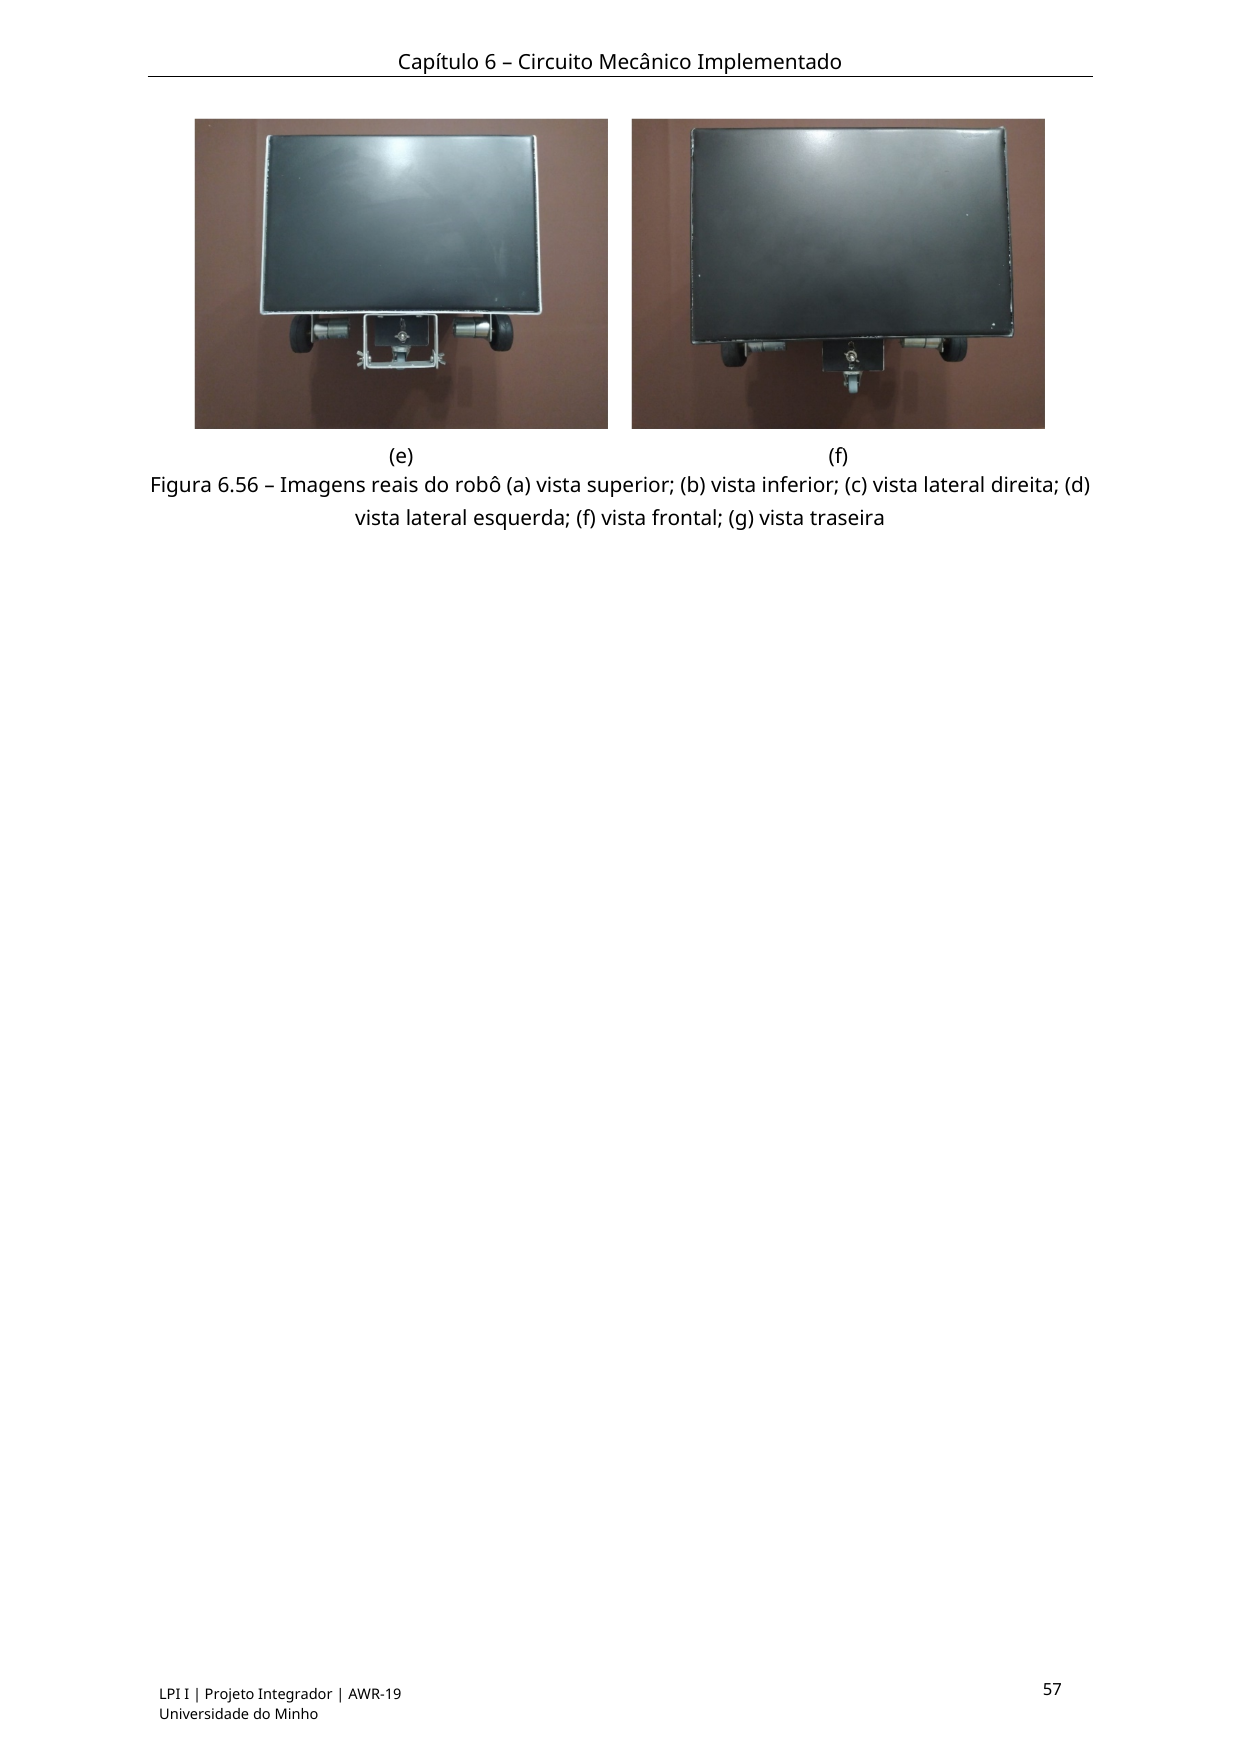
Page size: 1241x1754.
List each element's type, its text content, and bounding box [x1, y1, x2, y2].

table_cell [619, 118, 1057, 441]
table_cell [183, 118, 619, 441]
table_cell (f) [619, 441, 1057, 470]
picture [195, 119, 608, 429]
table_cell (e) [183, 441, 619, 470]
picture [632, 119, 1045, 429]
